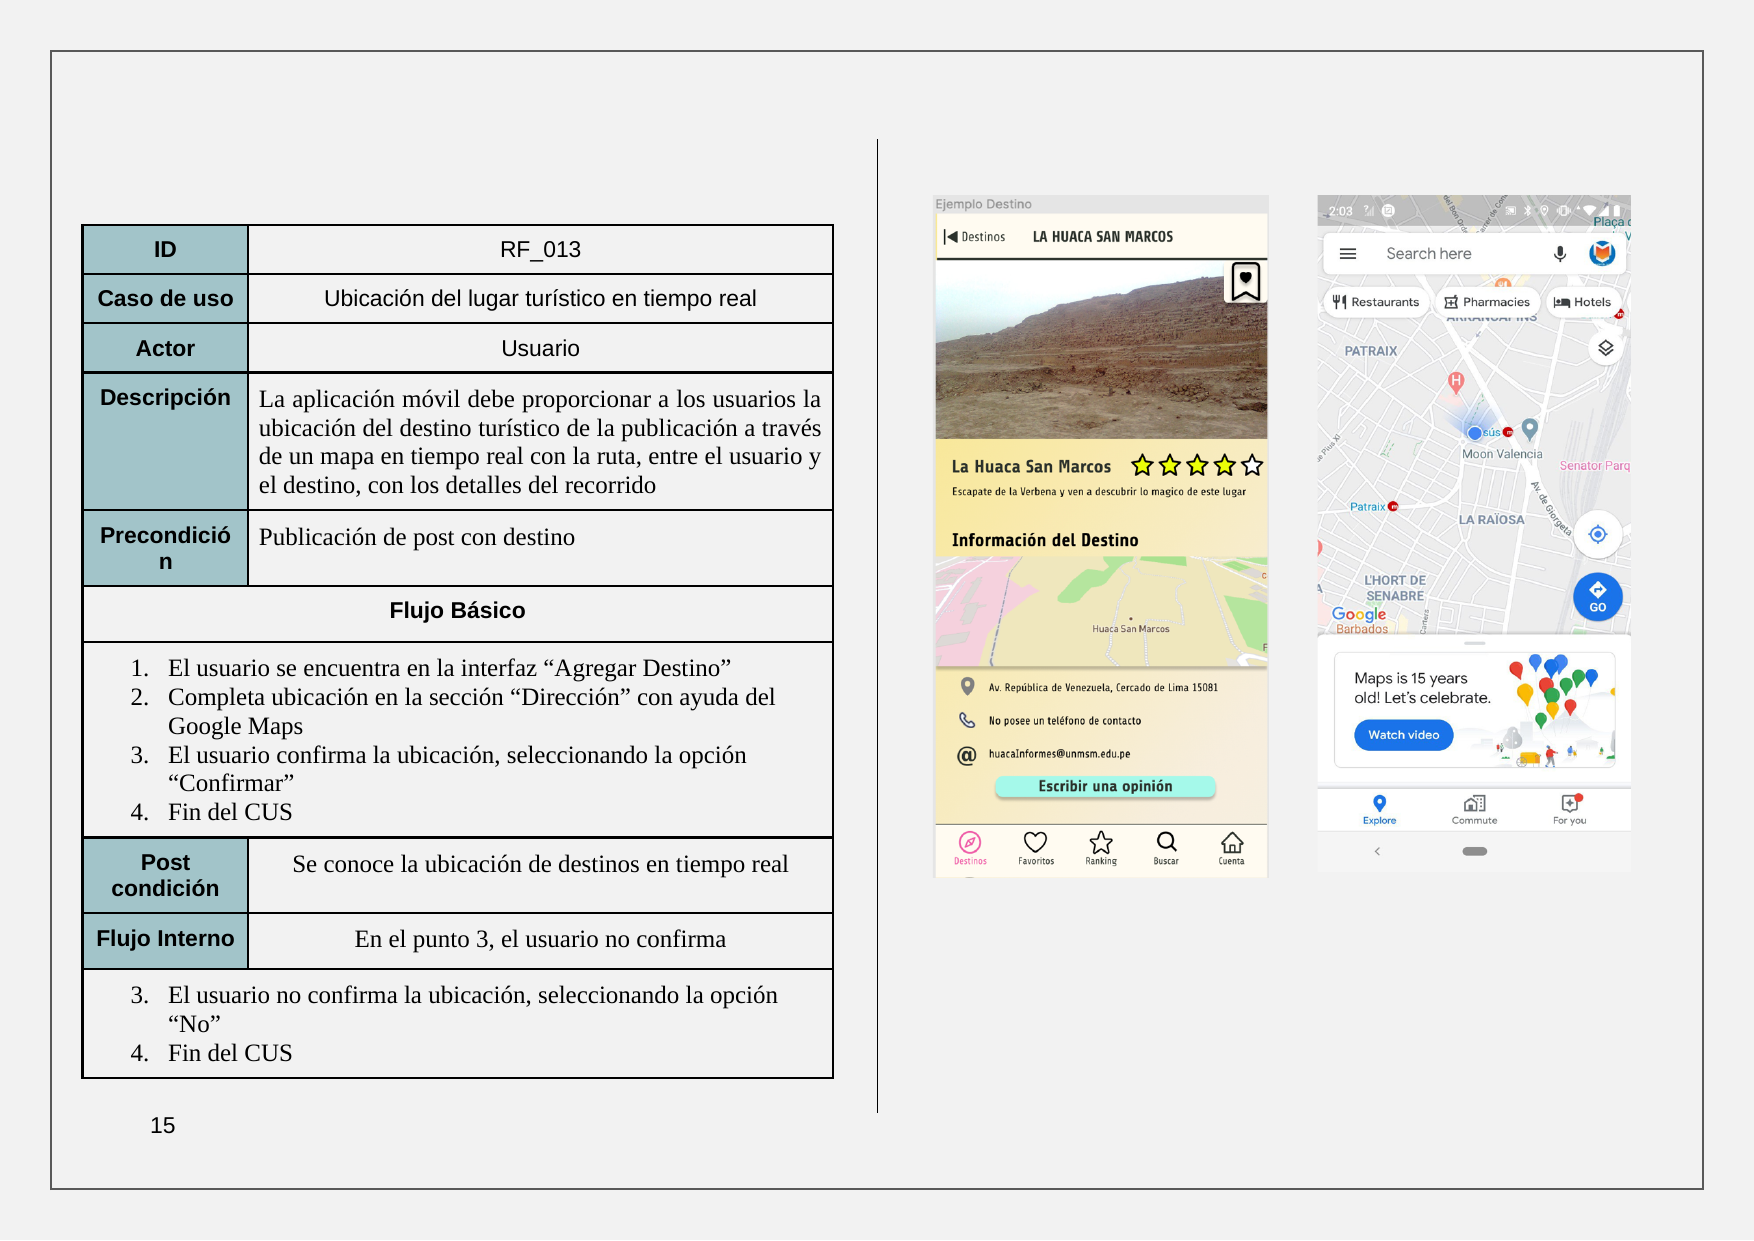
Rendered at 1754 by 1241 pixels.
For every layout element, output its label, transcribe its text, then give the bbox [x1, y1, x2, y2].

table_cell Se conoce la ubicación de destinos en tiempo real [249, 839, 832, 912]
table_cell Flujo Interno [84, 914, 247, 968]
table_cell Descripción [84, 374, 247, 509]
table_cell Caso de uso [84, 275, 247, 322]
table_header ID [84, 226, 247, 273]
table_cell Flujo Básico [84, 587, 832, 641]
table_cell El usuario no confirma la ubicación, seleccionando la opción “No” Fin del CUS [84, 970, 832, 1077]
table_cell Precondición [84, 511, 247, 585]
table_cell Actor [84, 324, 247, 371]
table_cell Ubicación del lugar turístico en tiempo real [249, 275, 832, 322]
picture [931, 195, 1269, 877]
picture [1316, 195, 1631, 869]
table_cell Post condición [84, 839, 247, 912]
table_cell Usuario [249, 324, 832, 371]
table_cell El usuario se encuentra en la interfaz “Agregar Destino” Completa ubicación en la sección “Dirección” con ayuda del Google Maps El usuario confirma la ubicación, seleccionando la opción “Confirmar” Fin del CUS [84, 643, 832, 836]
table_cell En el punto 3, el usuario no confirma [249, 914, 832, 968]
table_cell Publicación de post con destino [249, 511, 832, 585]
table_cell La aplicación móvil debe proporcionar a los usuarios la ubicación del destino turístico de la publicación a través de un mapa en tiempo real con la ruta, entre el usuario y el destino, con los detalles del recorrido [249, 374, 832, 509]
table_header RF_013 [249, 226, 832, 273]
